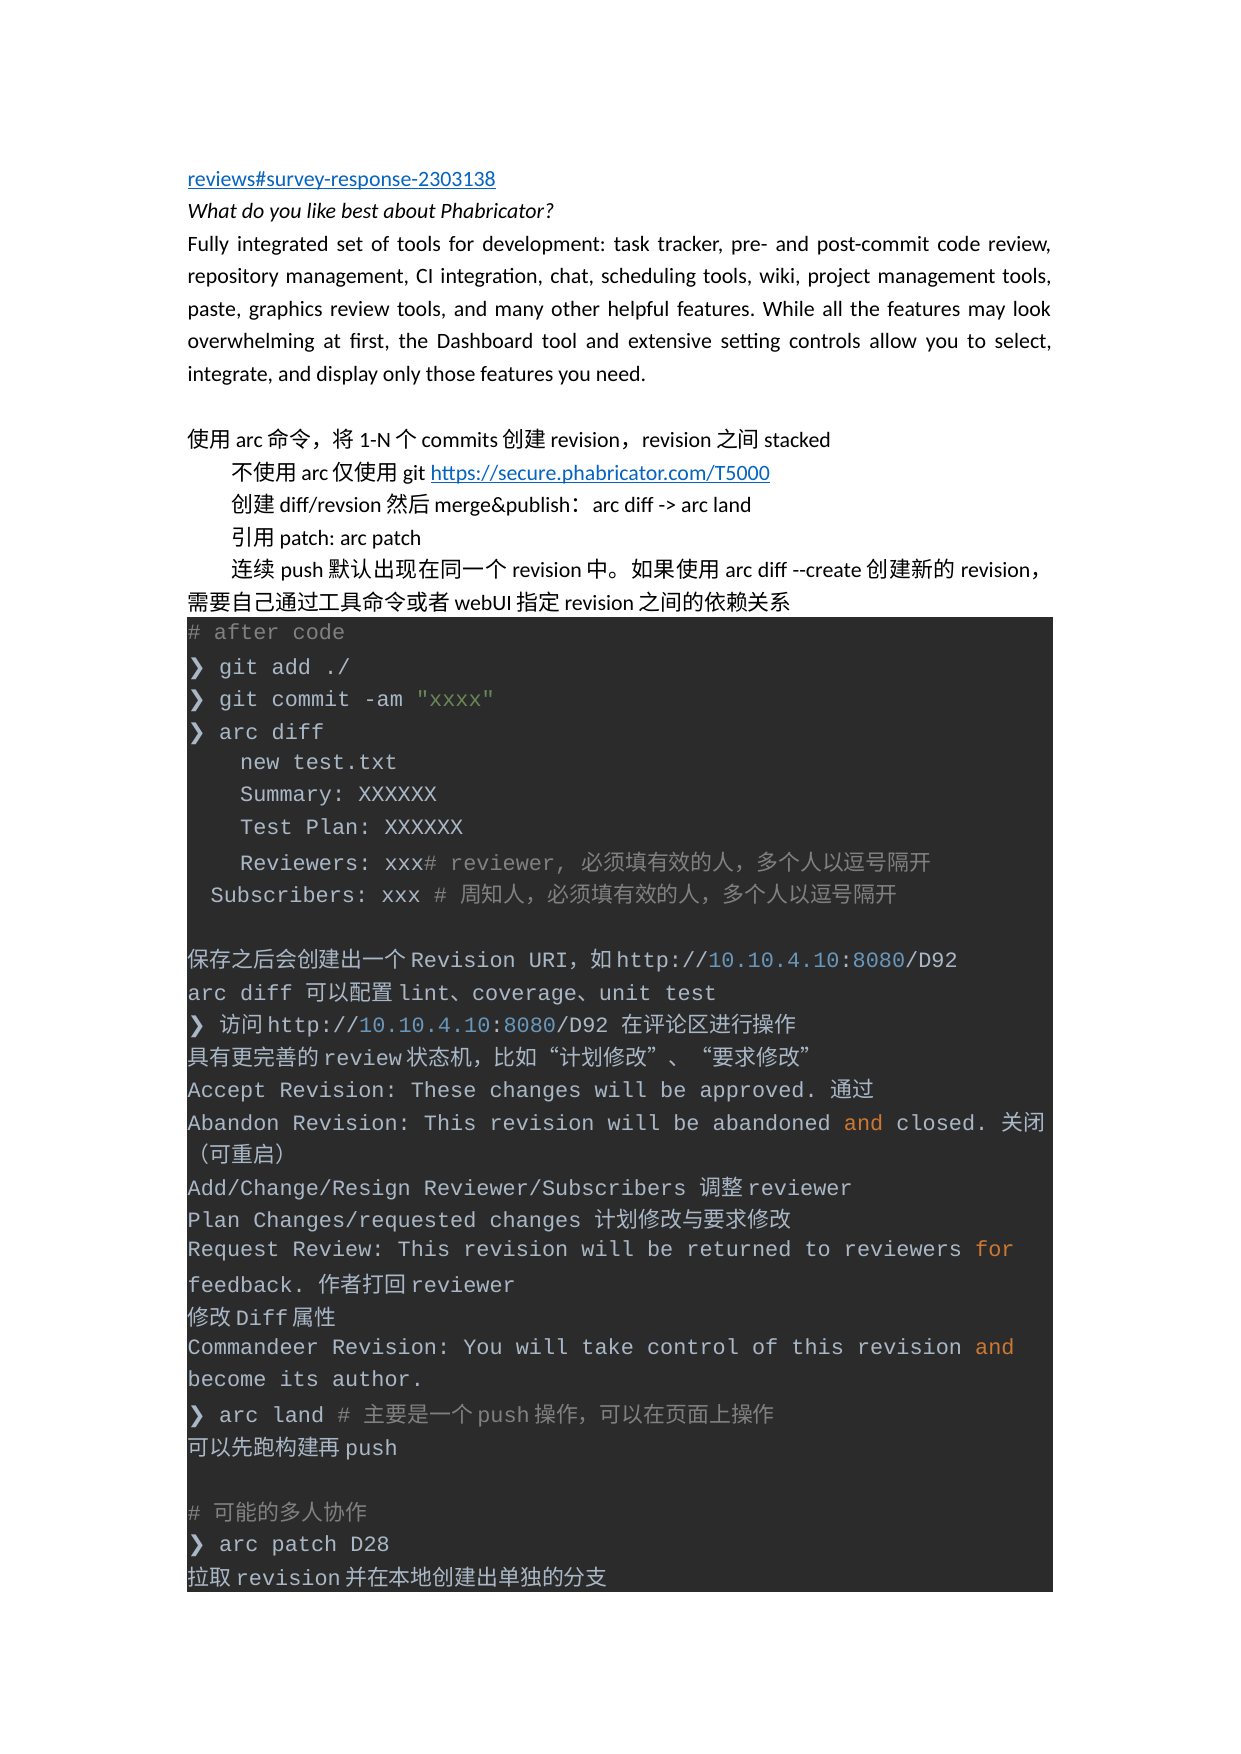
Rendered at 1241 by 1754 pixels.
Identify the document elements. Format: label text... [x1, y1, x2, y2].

text 引用patch: arc patch [187, 519, 1053, 552]
text Fully integrated set of tools for development: task tracker, pre- and post-commit code review, repository management, CI integration, chat, scheduling tools, wiki, project management tools, paste, graphics review tools, and many other helpful features. While all the features may look overwhelming at first, the Dashboard tool and extensive setting controls allow you to select, integrate, and display only those features you need. [187, 227, 1053, 389]
text What do you like best about Phabricator? [187, 194, 1053, 227]
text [187, 162, 1053, 194]
text 连续push默认出现在同一个revision中。如果使用arc diff --create创建新的revision，需要自己通过工具命令或者webUI指定revision之间的依赖关系 [187, 552, 1053, 617]
text # after code ❯ git add ./ ❯ git commit -am "xxxx" ❯ arc diff new test.txt Summary: XXXXXX Test Plan: XXXXXX Reviewers: xxx# reviewer, 必须填有效的人，多个人以逗号隔开 Subscribers: xxx # 周知人，必须填有效的人，多个人以逗号隔开 保存之后会创建出一个Revision URI，如http://10.10.4.10:8080/D92 arc diff 可以配置lint、coverage、unit test ❯ 访问http://10.10.4.10:8080/D92 在评论区进行操作 具有更完善的review状态机，比如“计划修改”、“要求修改” Accept Revision: These changes will be approved. 通过 Abandon Revision: This revision will be abandoned and closed. 关闭（可重启） Add/Change/Resign Reviewer/Subscribers 调整reviewer Plan Changes/requested changes 计划修改与要求修改 Request Review: This revision will be returned to reviewers for feedback. 作者打回reviewer 修改Diff属性 Commandeer Revision: You will take control of this revision and become its author. ❯ arc land # 主要是一个push操作，可以在页面上操作 可以先跑构建再push # 可能的多人协作 ❯ arc patch D28 拉取revision并在本地创建出单独的分支 [187, 617, 1053, 1592]
text 不使用arc仅使用git https://secure.phabricator.com/T5000 [187, 454, 1053, 487]
text 创建diff/revsion然后merge&publish：arc diff -> arc land [187, 487, 1053, 519]
text 使用arc命令，将1-N个commits创建revision，revision之间stacked [187, 422, 1053, 454]
